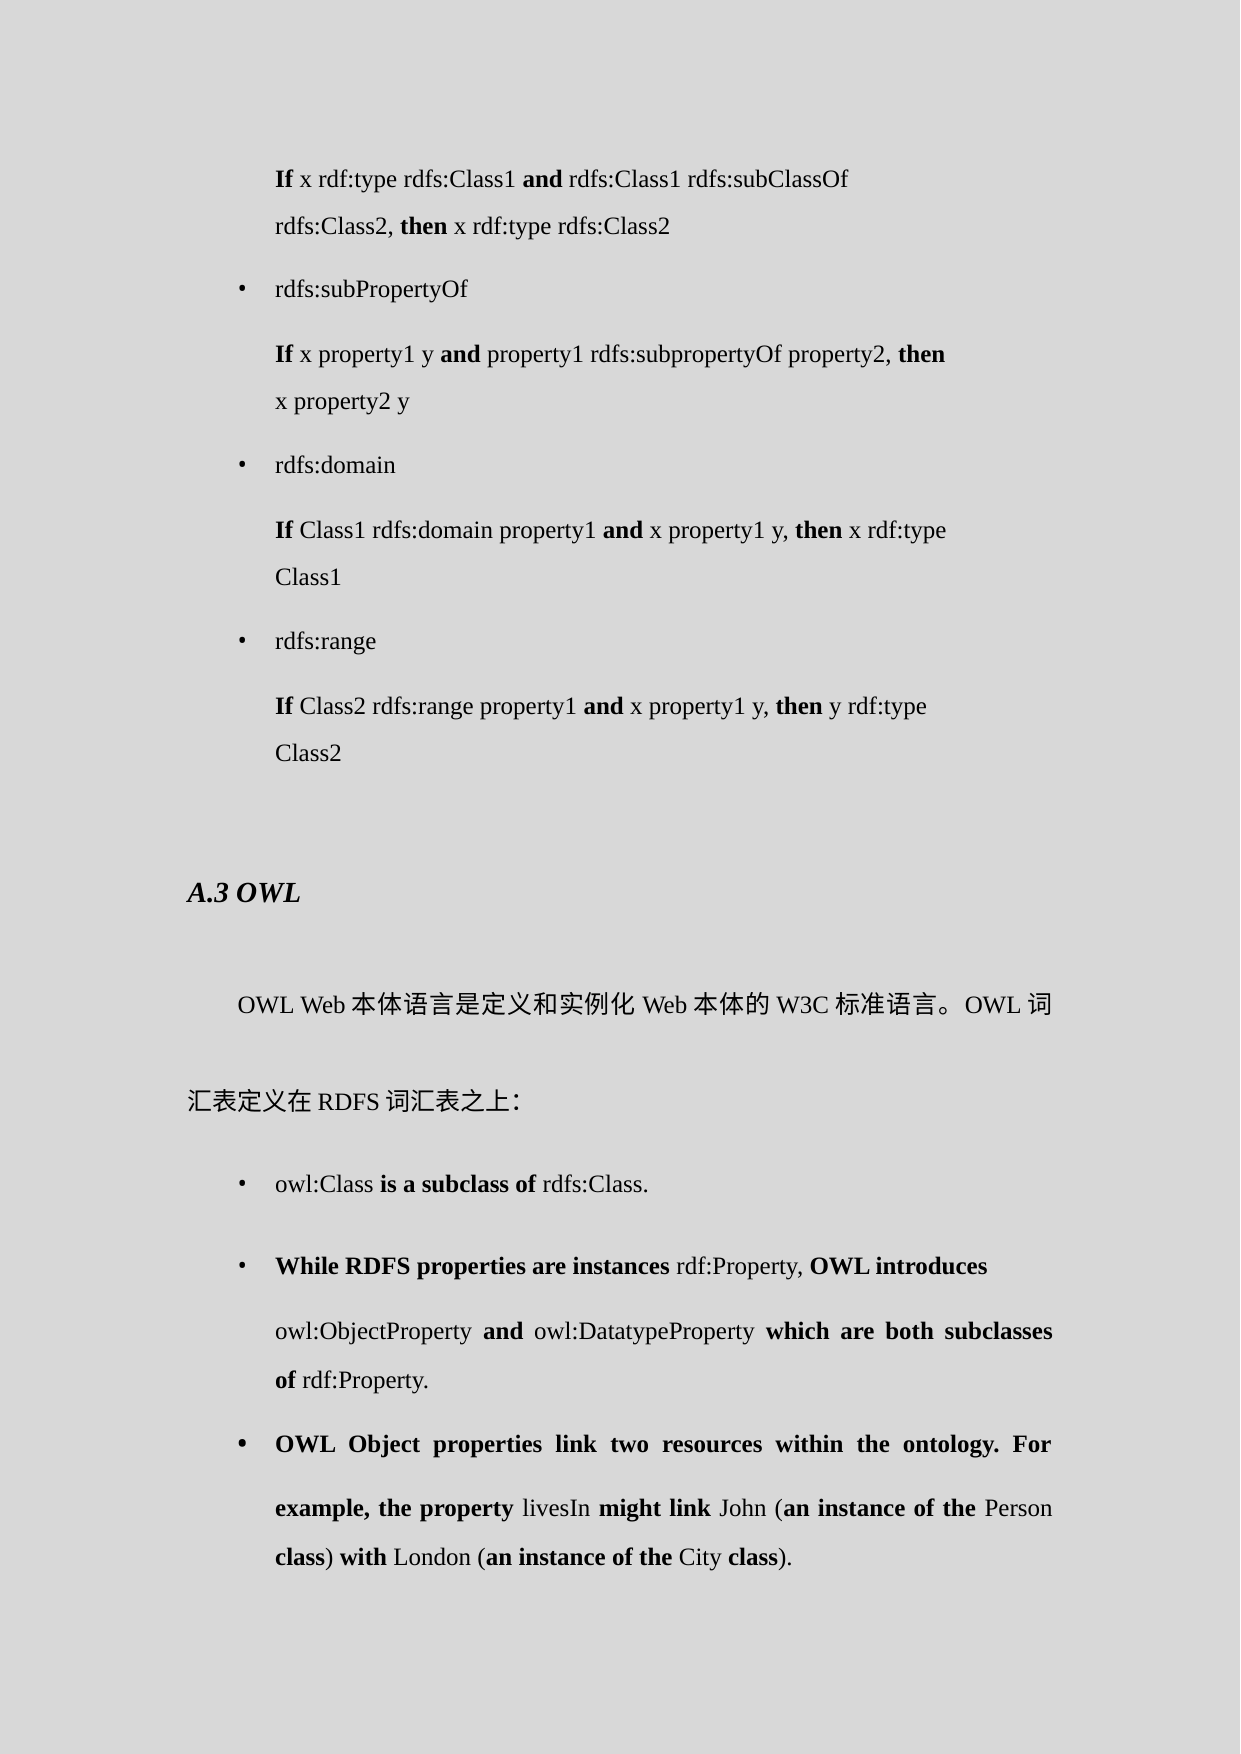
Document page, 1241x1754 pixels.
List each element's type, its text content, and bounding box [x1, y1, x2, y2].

text If Class2 rdfs:range property1 and x property1 y, then y rdf:type [225, 689, 1053, 722]
list owl:Class is a subclass of rdfs:Class. [237, 1151, 1053, 1216]
list While RDFS properties are instances rdf:Property, OWL introduces [237, 1232, 1053, 1297]
text Class1 [225, 560, 1053, 593]
list rdfs:subPropertyOf [237, 256, 1053, 321]
text x property2 y [225, 384, 1053, 417]
text A.3 OWL [187, 859, 1053, 924]
text Class2 [225, 736, 1053, 768]
list rdfs:domain [237, 431, 1053, 496]
text owl:ObjectProperty and owl:DatatypeProperty which are both subclasses of rdf:Property. [275, 1314, 1053, 1396]
text rdfs:Class2, then x rdf:type rdfs:Class2 [225, 209, 1053, 241]
list rdfs:range [237, 607, 1053, 672]
text If x property1 y and property1 rdfs:subpropertyOf property2, then [225, 338, 1053, 370]
text OWL Web本体语言是定义和实例化Web本体的W3C标准语言。OWL词汇表定义在RDFS词汇表之上： [187, 970, 1053, 1132]
text If x rdf:type rdfs:Class1 and rdfs:Class1 rdfs:subClassOf [225, 162, 1053, 194]
list OWL Object properties link two resources within the ontology. For example, the property livesIn might link John (an instance of the Person class) with London (an instance of the City class). [237, 1410, 1053, 1573]
text If Class1 rdfs:domain property1 and x property1 y, then x rdf:type [225, 513, 1053, 546]
